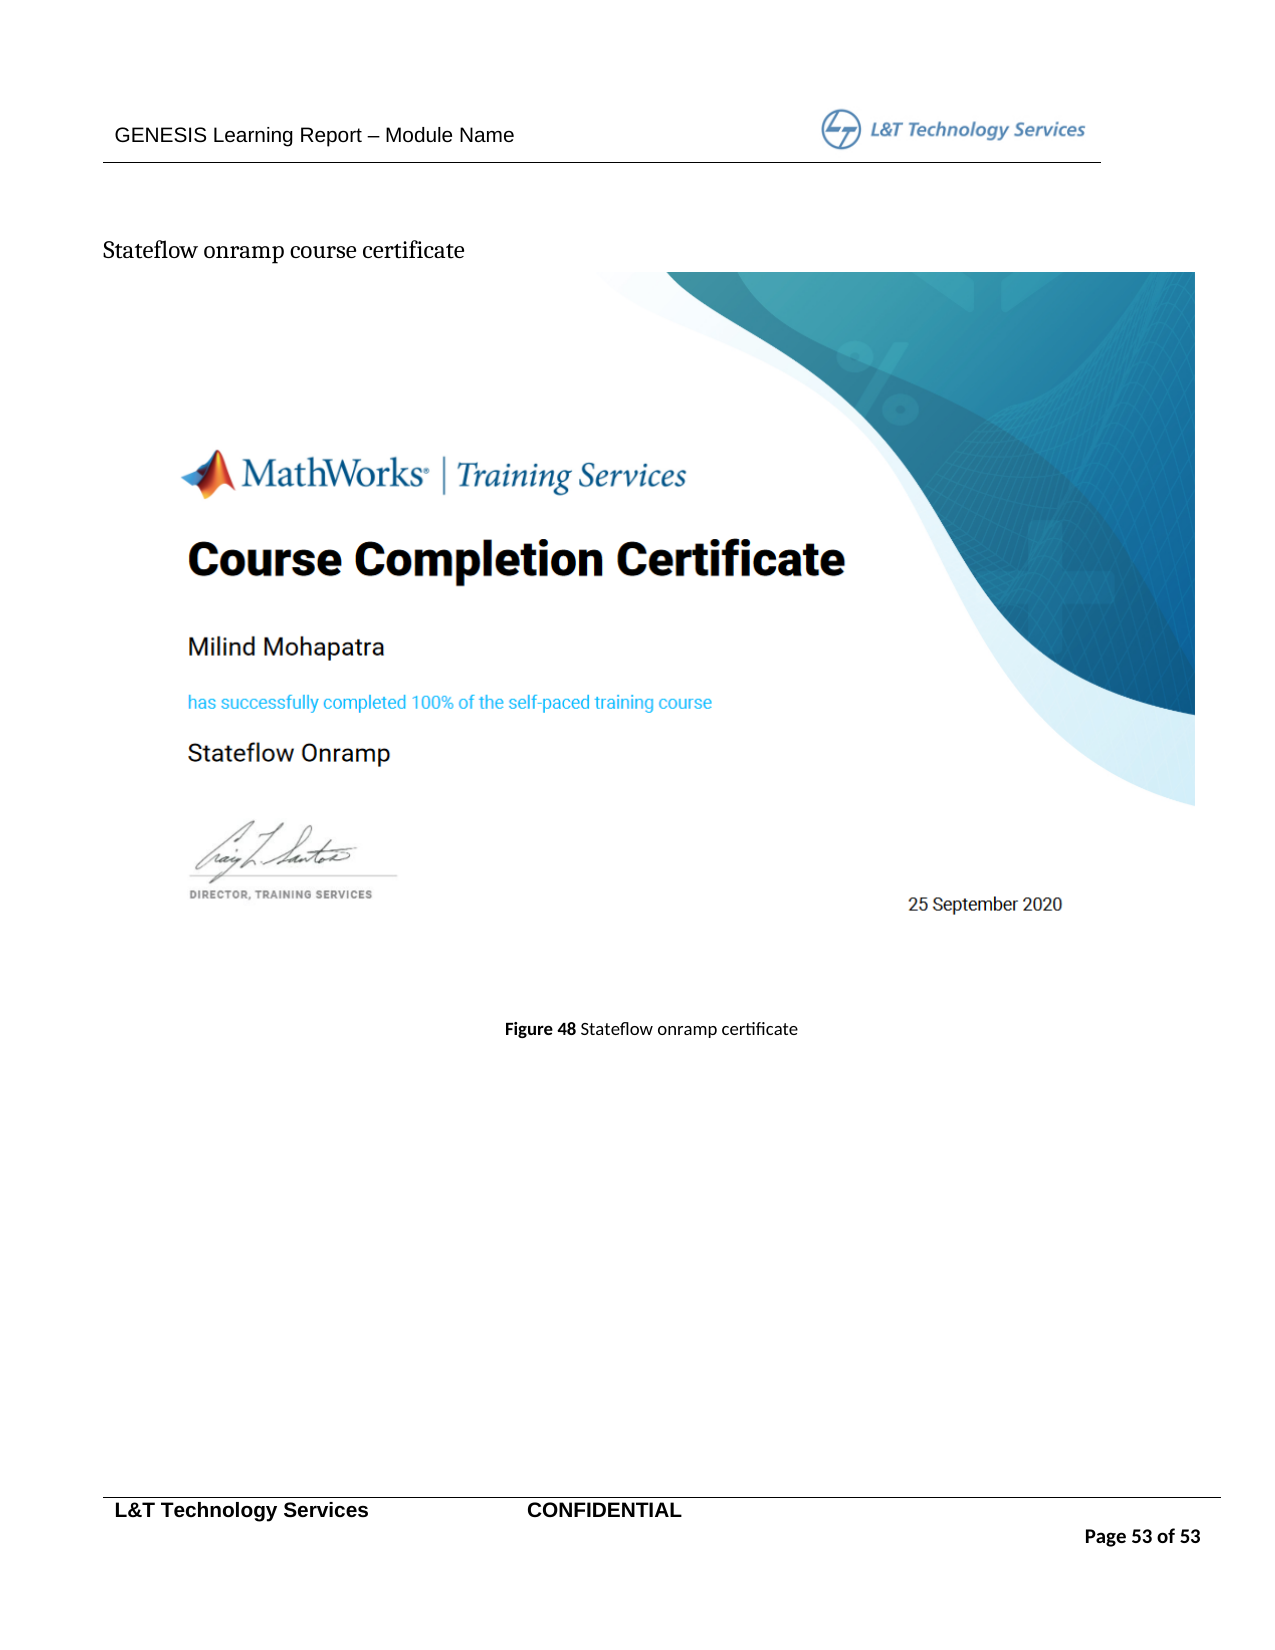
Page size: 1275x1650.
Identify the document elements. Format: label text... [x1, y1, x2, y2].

subtitle Stateflow onramp course certificate [103, 236, 1162, 264]
text Figure 48 Stateflow onramp certificate [103, 1017, 1162, 1040]
picture [140, 272, 1200, 1017]
